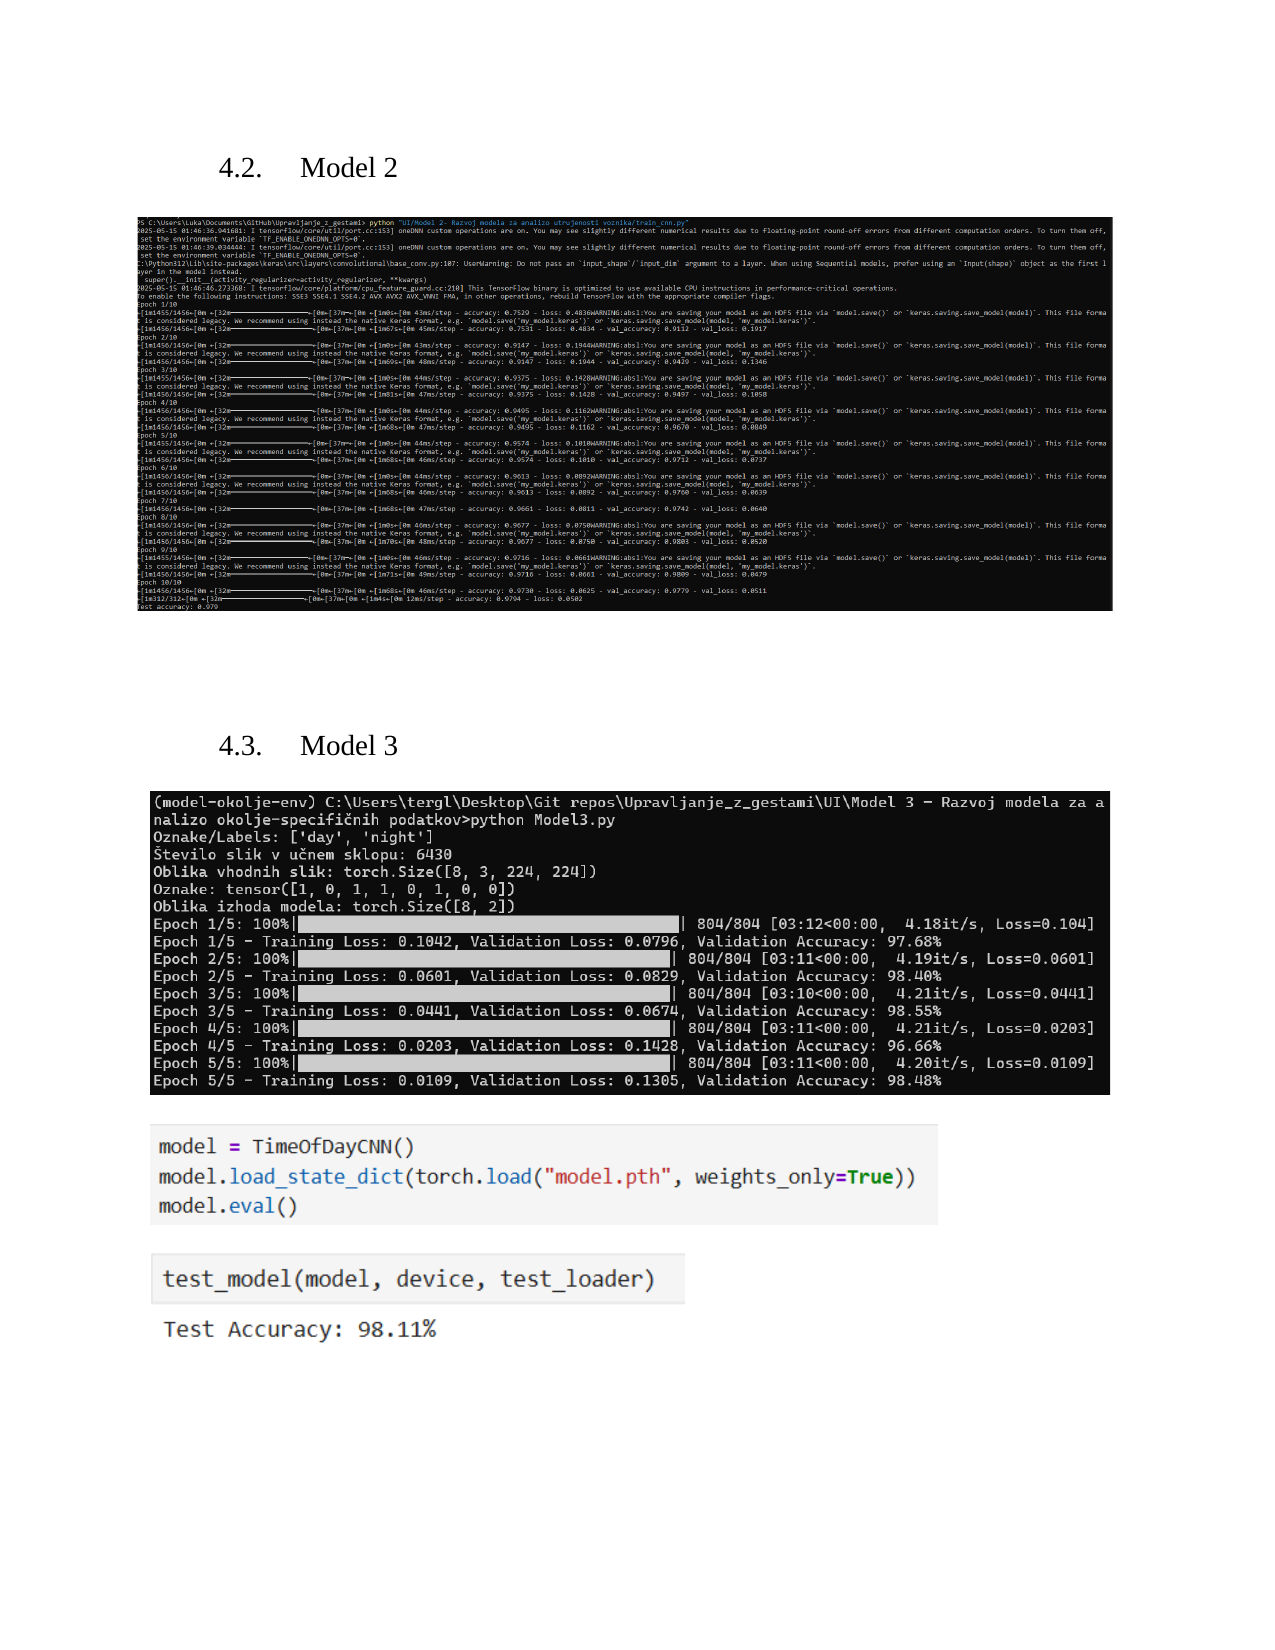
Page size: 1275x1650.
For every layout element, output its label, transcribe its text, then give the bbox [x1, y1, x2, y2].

list Model 2 [262, 150, 1125, 183]
picture [150, 1253, 686, 1356]
picture [150, 1123, 939, 1225]
picture [150, 791, 1111, 1095]
list Model 3 [262, 728, 1125, 762]
picture [137, 217, 1113, 611]
